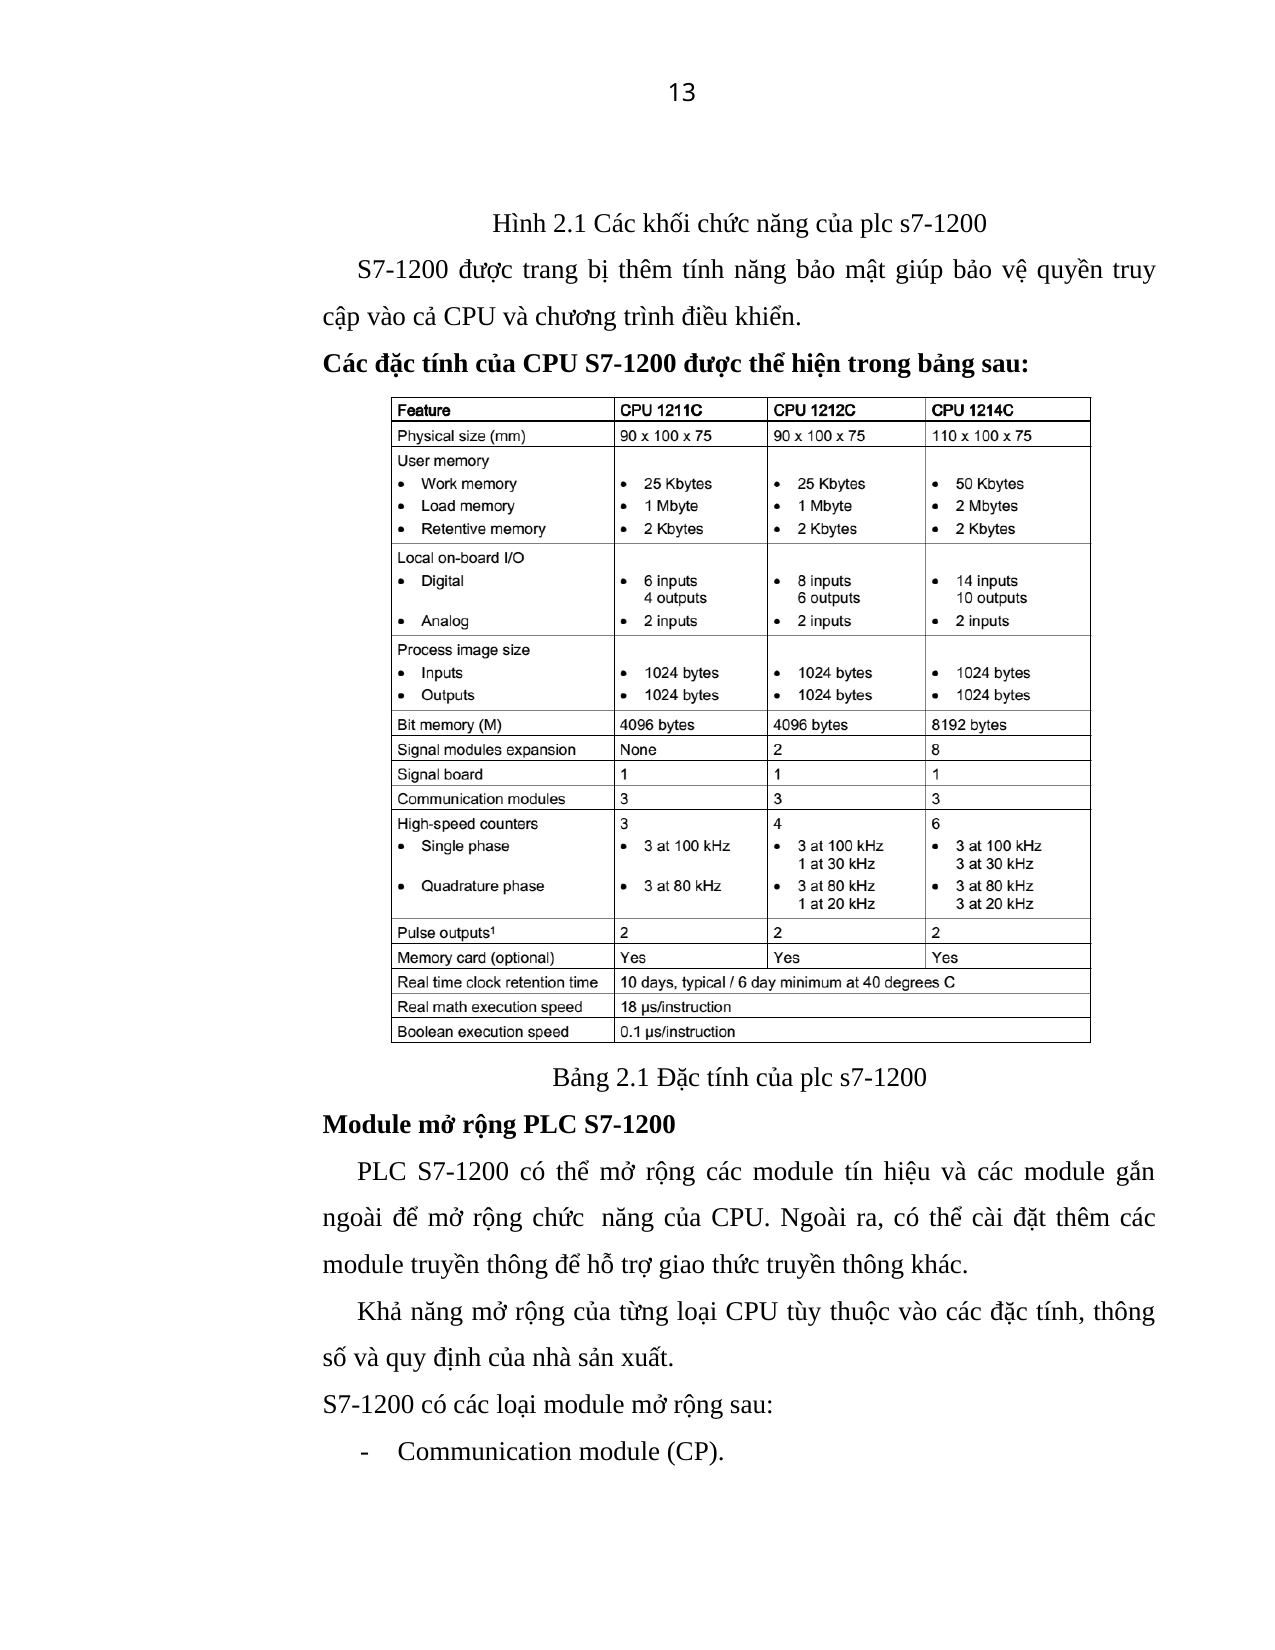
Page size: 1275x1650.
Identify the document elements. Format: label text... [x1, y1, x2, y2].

list Các đặc tính của CPU S7-1200 được thể hiện trong bảng sau: [322, 347, 1157, 378]
list PLC S7-1200 có thể mở rộng các module tín hiệu và các module gắn ngoài để mở rộng chức năng của CPU. Ngoài ra, có thể cài đặt thêm các module truyền thông để hỗ trợ giao thức truyền thông khác. [322, 1155, 1157, 1279]
list Hình 2.1 Các khối chức năng của plc s7-1200 [322, 207, 1157, 238]
list S7-1200 được trang bị thêm tính năng bảo mật giúp bảo vệ quyền truy cập vào cả CPU và chương trình điều khiển. [322, 253, 1157, 331]
list Bảng 2.1 Đặc tính của plc s7-1200 [322, 1061, 1157, 1093]
list Module mở rộng PLC S7-1200 [322, 1108, 1157, 1139]
picture [387, 393, 1092, 1045]
list Communication module (CP). [360, 1435, 1157, 1466]
list S7-1200 có các loại module mở rộng sau: [322, 1388, 1157, 1419]
list Khả năng mở rộng của từng loại CPU tùy thuộc vào các đặc tính, thông số và quy định của nhà sản xuất. [322, 1295, 1157, 1373]
